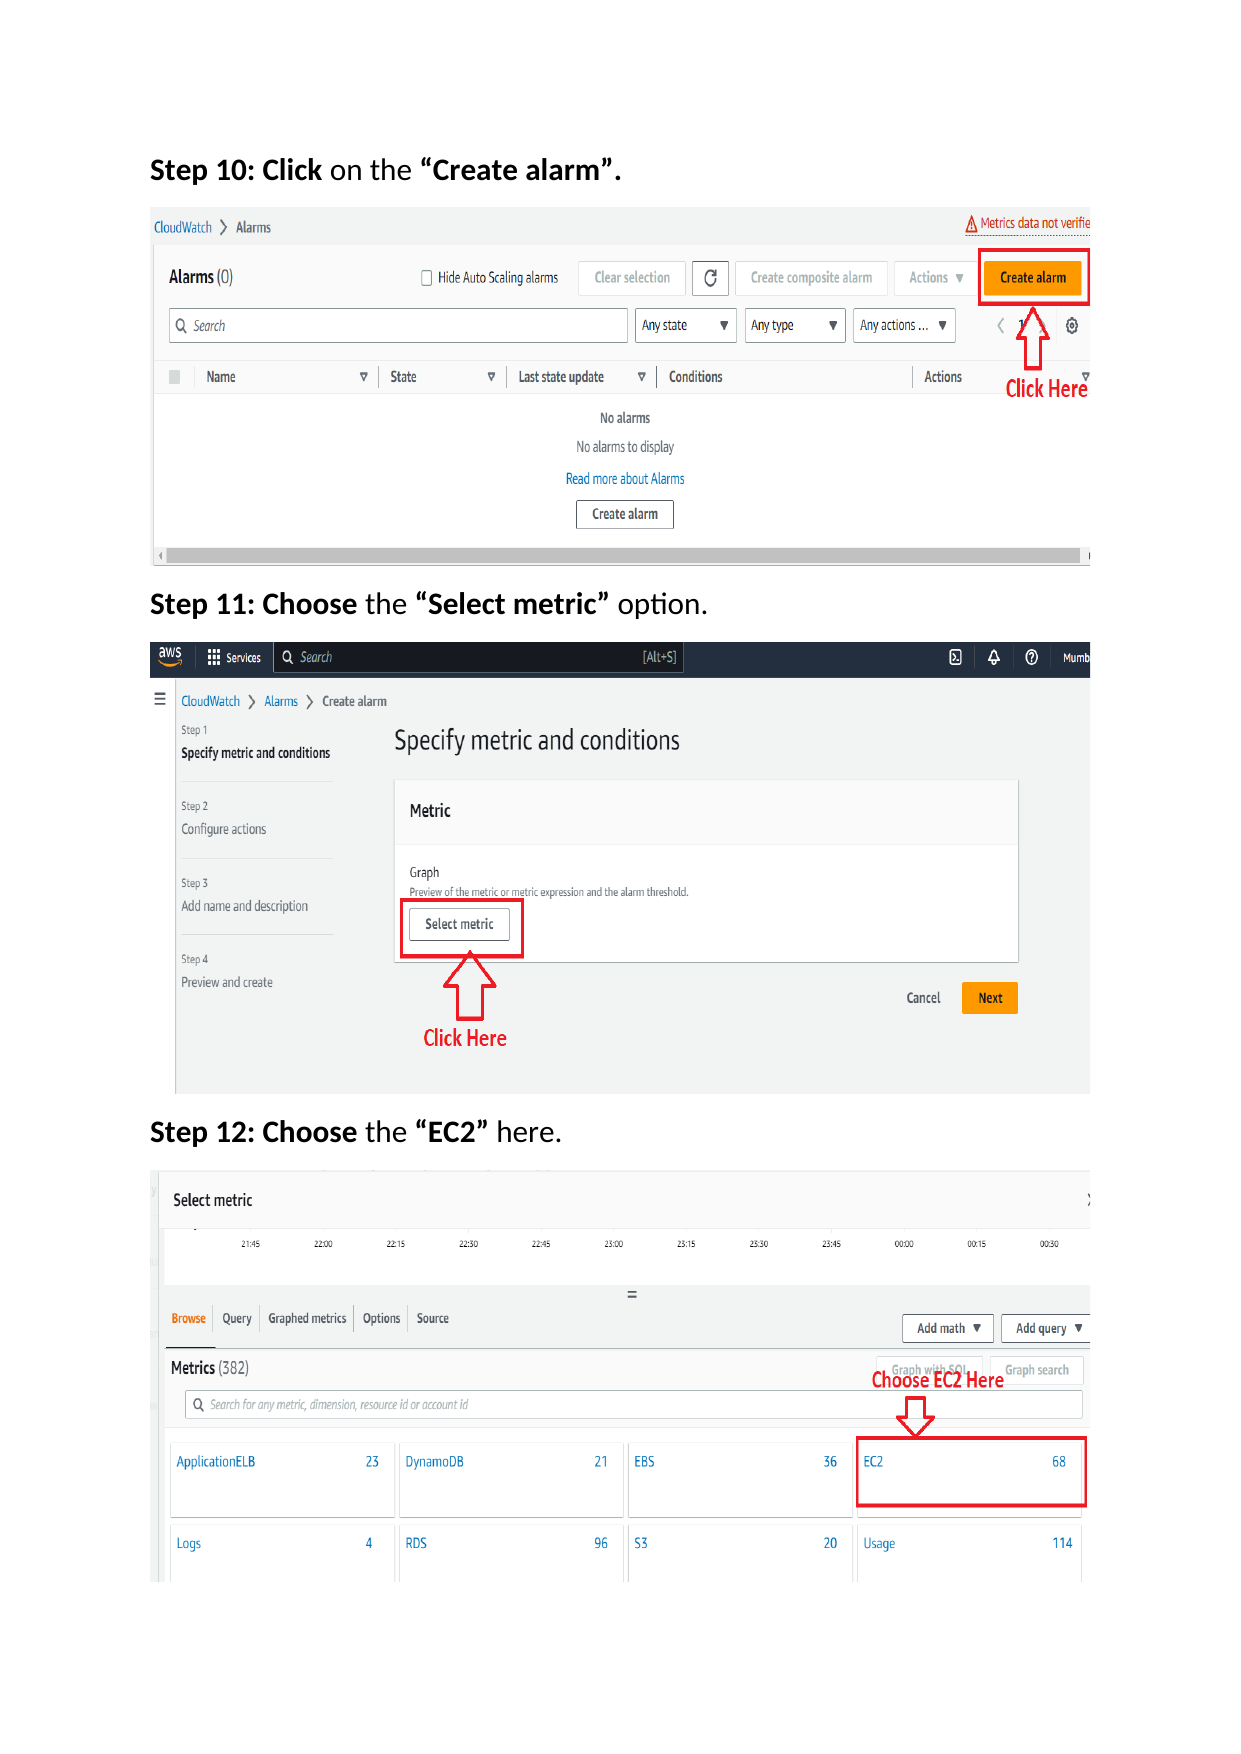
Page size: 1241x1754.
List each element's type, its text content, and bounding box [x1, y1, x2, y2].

text Step 11: Choose the “Select metric” option. [150, 584, 1090, 622]
text Step 10: Click on the “Create alarm”. [150, 150, 1090, 188]
picture [150, 207, 1091, 566]
picture [150, 642, 1091, 1094]
text Step 12: Choose the “EC2” here. [150, 1112, 1090, 1151]
picture [150, 1170, 1091, 1582]
